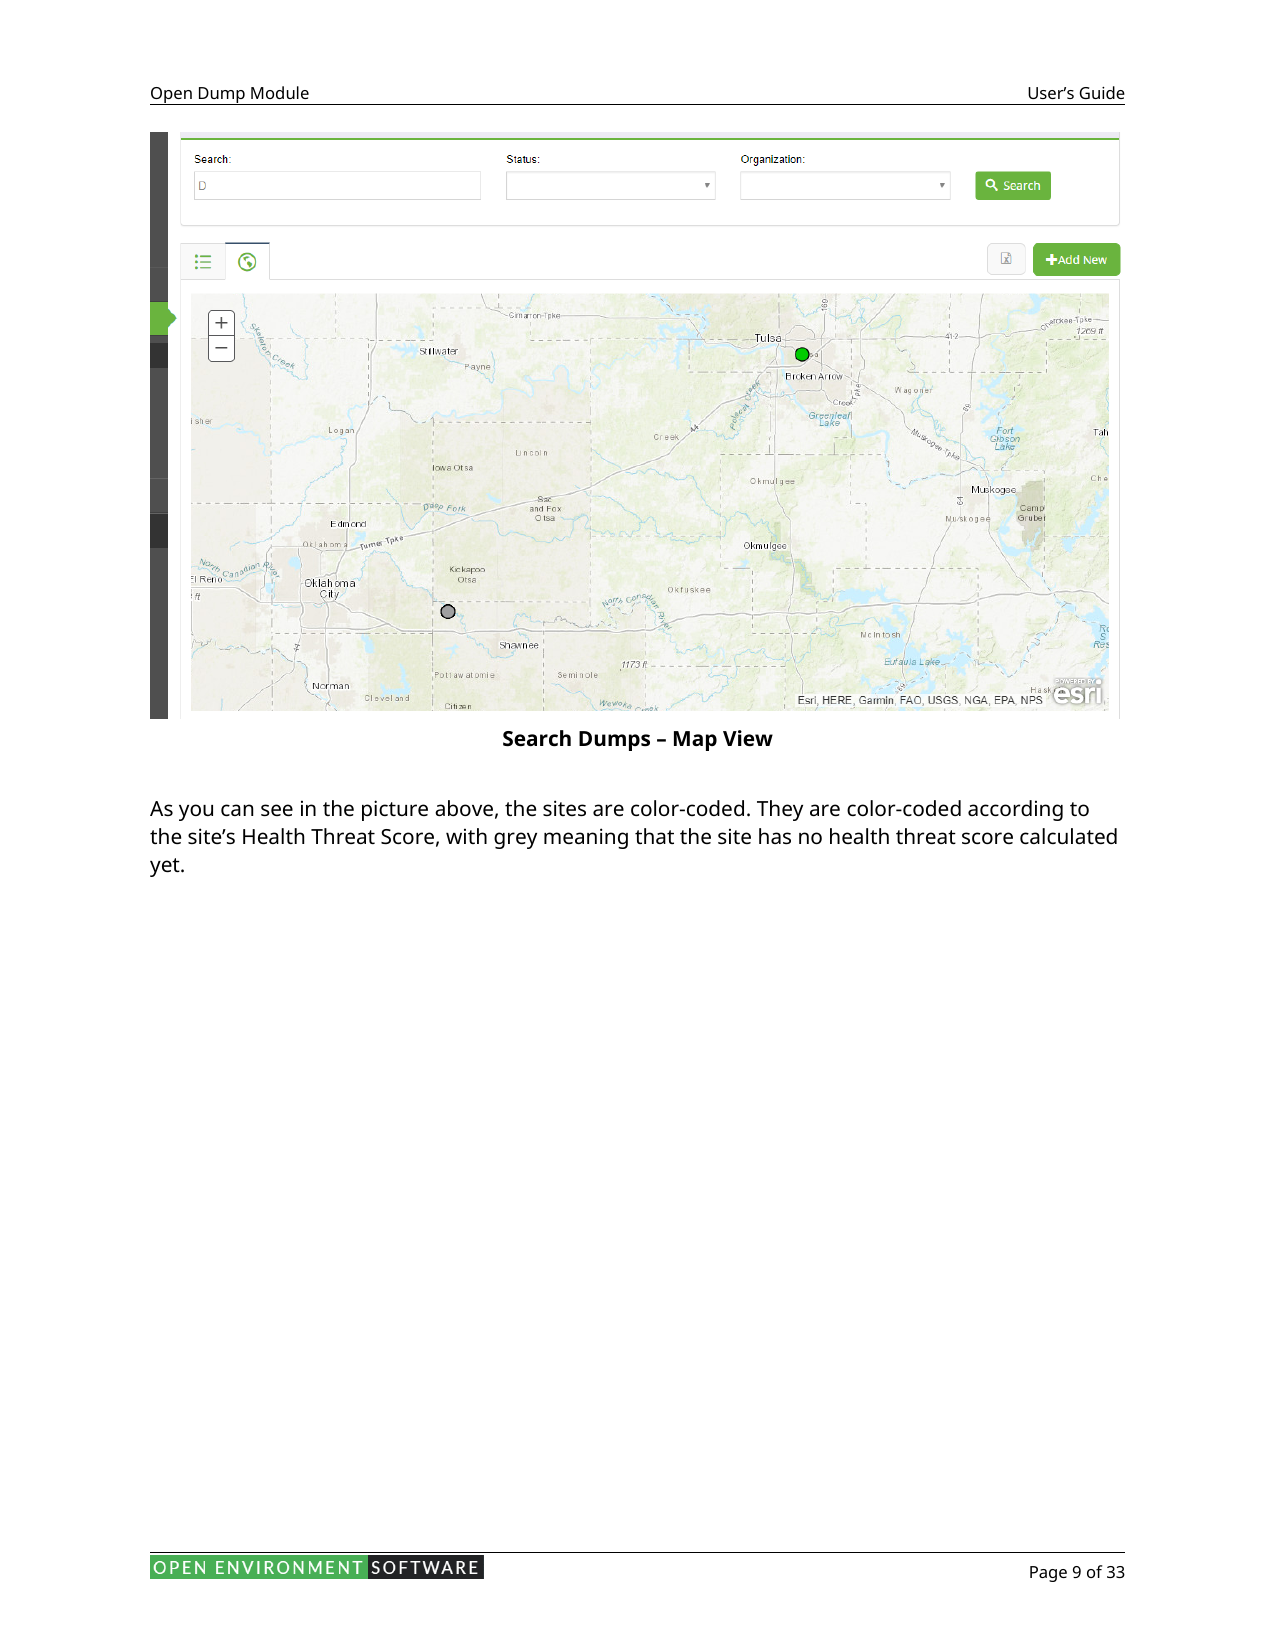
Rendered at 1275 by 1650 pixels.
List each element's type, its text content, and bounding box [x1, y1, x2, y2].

picture [150, 1555, 484, 1579]
picture [150, 132, 1125, 719]
text Search Dumps – Map View [150, 724, 1125, 753]
text As you can see in the picture above, the sites are color-coded. They are color-coded according to the site’s Health Threat Score, with grey meaning that the site has no health threat score calculated yet. [150, 794, 1125, 879]
